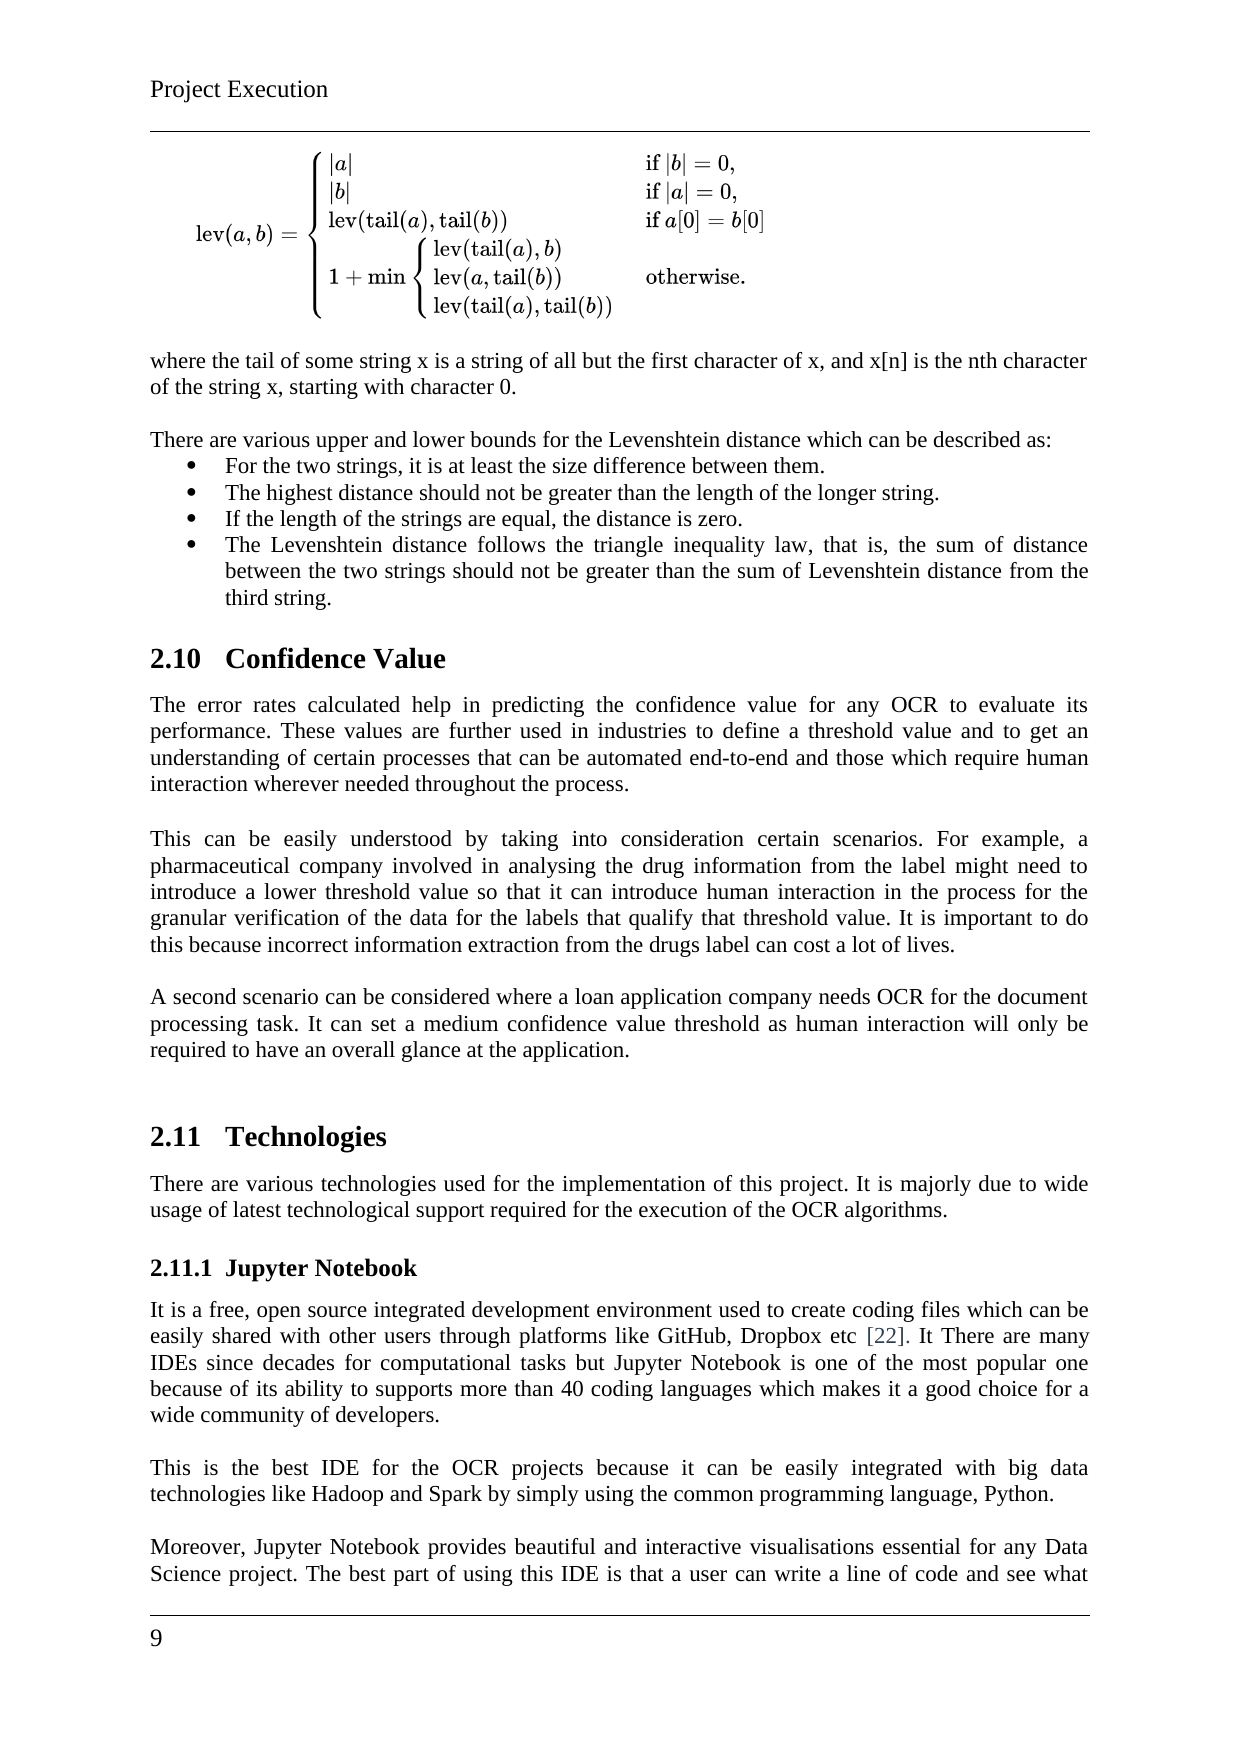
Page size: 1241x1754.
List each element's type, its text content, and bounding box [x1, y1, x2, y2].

list The highest distance should not be greater than the length of the longer string. [187, 478, 1090, 505]
text This can be easily understood by taking into consideration certain scenarios. For example, a pharmaceutical company involved in analysing the drug information from the label might need to introduce a lower threshold value so that it can introduce human interaction in the process for the granular verification of the data for the labels that qualify that threshold value. It is important to do this because incorrect information extraction from the drugs label can cost a lot of lives. [150, 825, 1090, 957]
list The Levenshtein distance follows the triangle inequality law, that is, the sum of distance between the two strings should not be greater than the sum of Levenshtein distance from the third string. [187, 531, 1090, 610]
picture [150, 150, 769, 321]
text This is the best IDE for the OCR projects because it can be easily integrated with big data technologies like Hadoop and Spark by simply using the common programming language, Python. [150, 1454, 1090, 1507]
subtitle 2.10 Confidence Value [150, 641, 1090, 674]
list If the length of the strings are equal, the distance is zero. [187, 505, 1090, 531]
subtitle 2.11.1 Jupyter Notebook [150, 1253, 1090, 1282]
text There are various upper and lower bounds for the Levenshtein distance which can be described as: [150, 399, 1090, 452]
text A second scenario can be considered where a loan application company needs OCR for the document processing task. It can set a medium confidence value threshold as human interaction will only be required to have an overall glance at the application. [150, 983, 1090, 1062]
text The error rates calculated help in predicting the confidence value for any OCR to evaluate its performance. These values are further used in industries to define a threshold value and to get an understanding of certain processes that can be automated end-to-end and those which require human interaction wherever needed throughout the process. [150, 691, 1090, 797]
text There are various technologies used for the implementation of this project. It is majorly due to wide usage of latest technological support required for the execution of the OCR algorithms. [150, 1170, 1090, 1222]
text where the tail of some string x is a string of all but the first character of x, and x[n] is the nth character of the string x, starting with character 0. [150, 347, 1090, 399]
list For the two strings, it is at least the size difference between them. [187, 452, 1090, 478]
text It is a free, open source integrated development environment used to create coding files which can be easily shared with other users through platforms like GitHub, Dropbox etc [22]. It There are many IDEs since decades for computational tasks but Jupyter Notebook is one of the most popular one because of its ability to supports more than 40 coding languages which makes it a good choice for a wide community of developers. [150, 1296, 1090, 1428]
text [150, 1533, 1090, 1586]
subtitle 2.11 Technologies [150, 1119, 1090, 1153]
